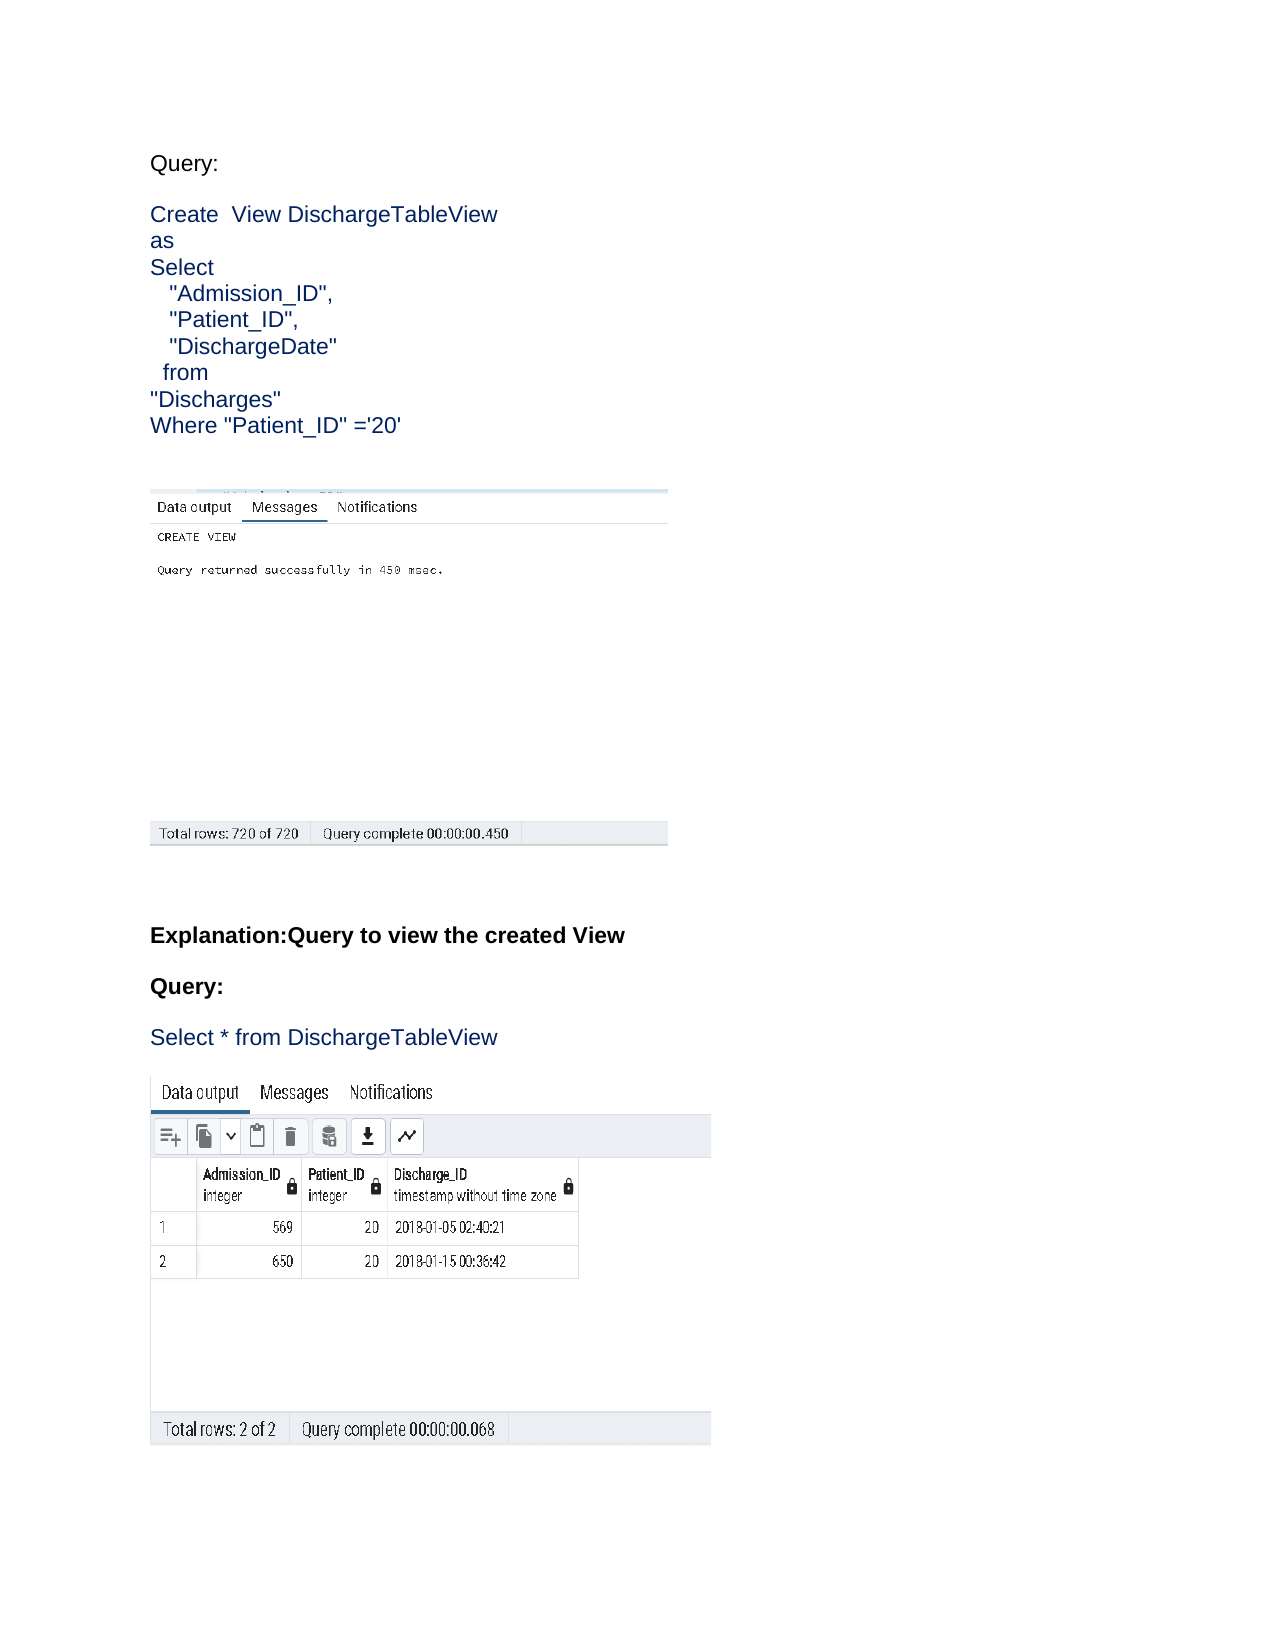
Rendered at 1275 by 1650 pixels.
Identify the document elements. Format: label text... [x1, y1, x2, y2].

text "Admission_ID", [150, 280, 1125, 306]
picture [150, 1076, 712, 1446]
text "DischargeDate" [150, 333, 1125, 359]
text Explanation:Query to view the created View [150, 922, 1125, 948]
text Select [150, 254, 1125, 280]
text "Patient_ID", [150, 306, 1125, 333]
text Select * from DischargeTableView [150, 1024, 1125, 1050]
text Where "Patient_ID" ='20' [150, 412, 1125, 438]
text from [150, 359, 1125, 386]
text Query: [150, 150, 1125, 176]
text Query: [150, 973, 1125, 999]
text as [150, 227, 1125, 254]
picture [150, 489, 668, 846]
text Create View DischargeTableView [150, 201, 1125, 227]
text "Discharges" [150, 386, 1125, 412]
